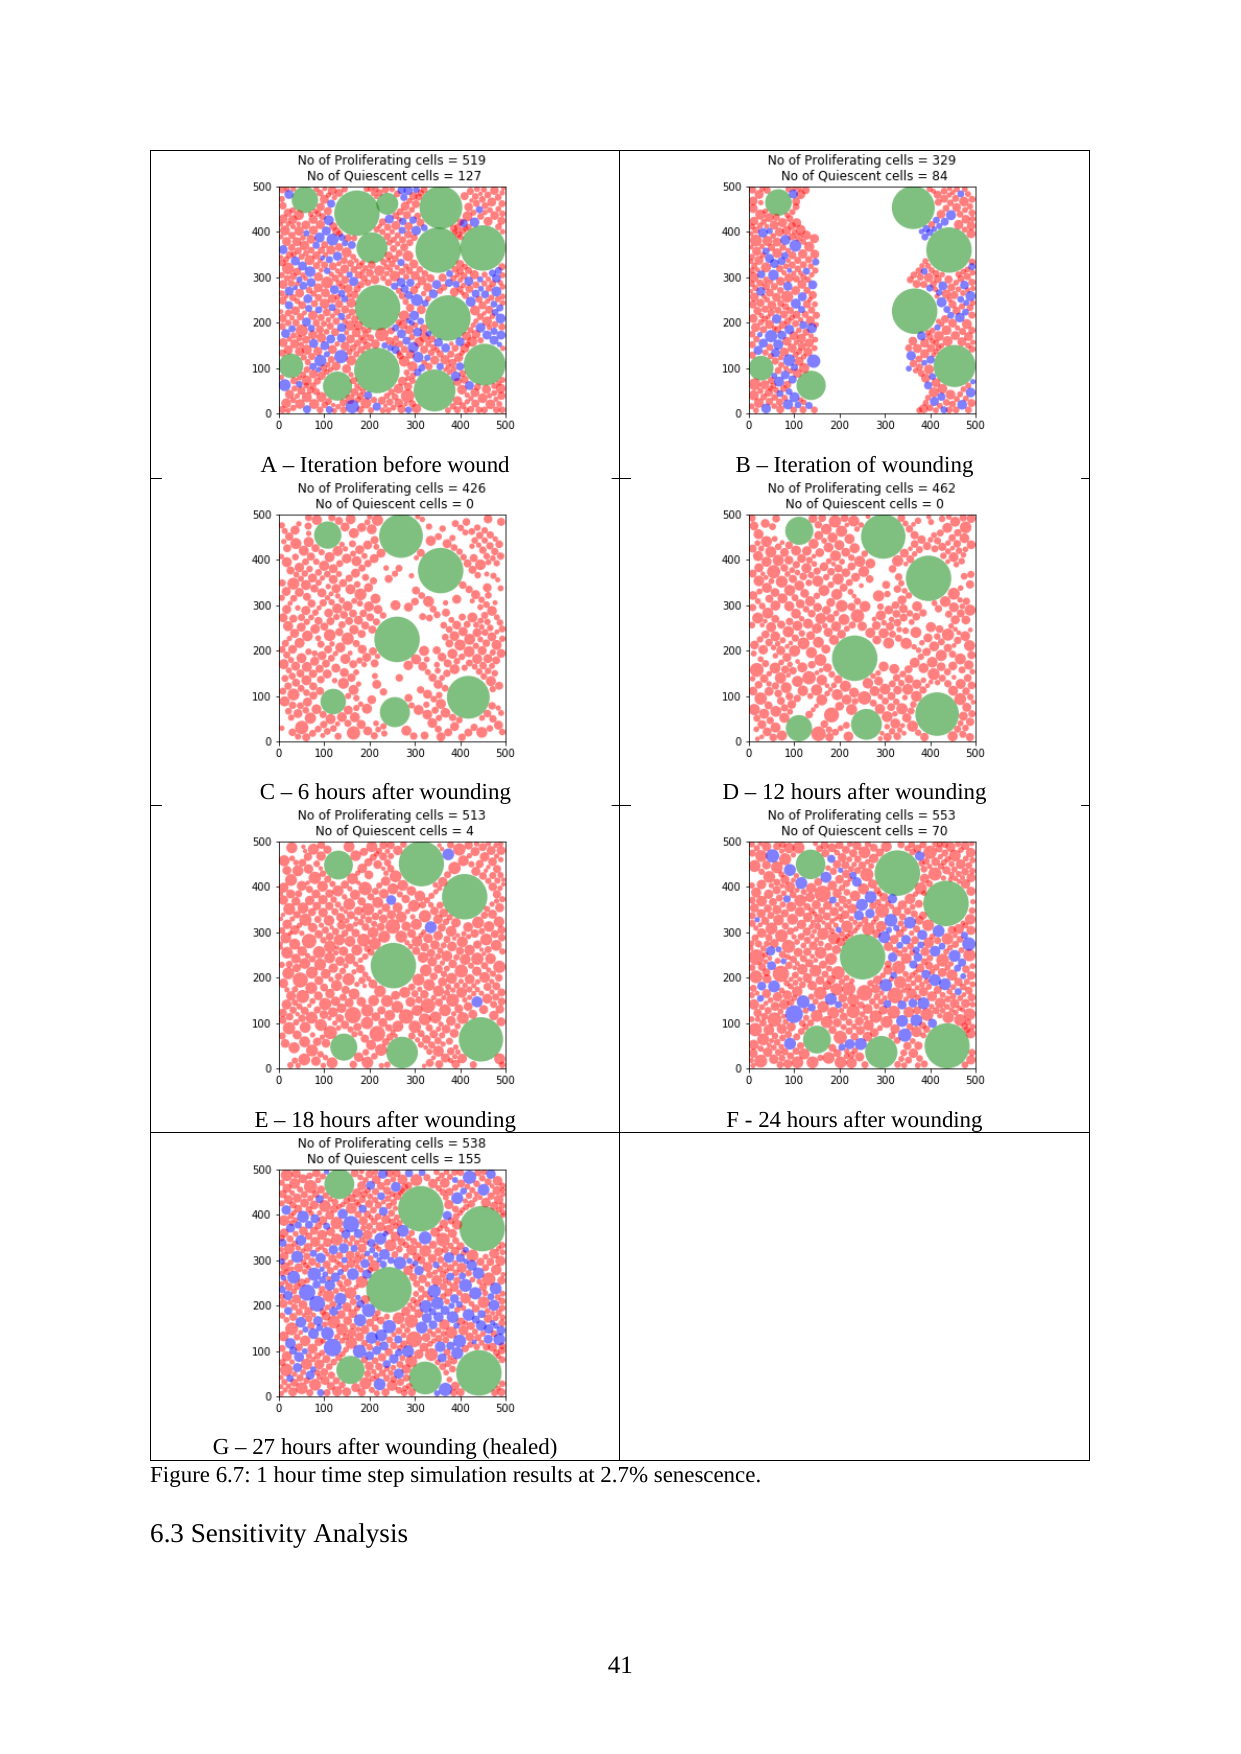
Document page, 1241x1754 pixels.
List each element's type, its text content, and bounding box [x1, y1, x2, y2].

text Figure 6.7: 1 hour time step simulation results at 2.7% senescence. [150, 1461, 1090, 1487]
table_cell E – 18 hours after wounding [151, 806, 619, 1132]
table_header B – Iteration of wounding [620, 151, 1089, 477]
picture [631, 478, 1082, 779]
table_cell C – 6 hours after wounding [151, 479, 619, 805]
picture [161, 151, 612, 451]
picture [631, 805, 1082, 1106]
picture [161, 805, 612, 1106]
subtitle 6.3 Sensitivity Analysis [150, 1517, 1090, 1549]
table_cell G – 27 hours after wounding (healed) [151, 1133, 619, 1459]
picture [161, 1133, 612, 1434]
table_cell F - 24 hours after wounding [620, 806, 1089, 1132]
table_header A – Iteration before wound [151, 151, 619, 477]
picture [161, 478, 612, 779]
picture [631, 151, 1082, 451]
table_cell D – 12 hours after wounding [620, 479, 1089, 805]
table_cell [620, 1133, 1089, 1459]
